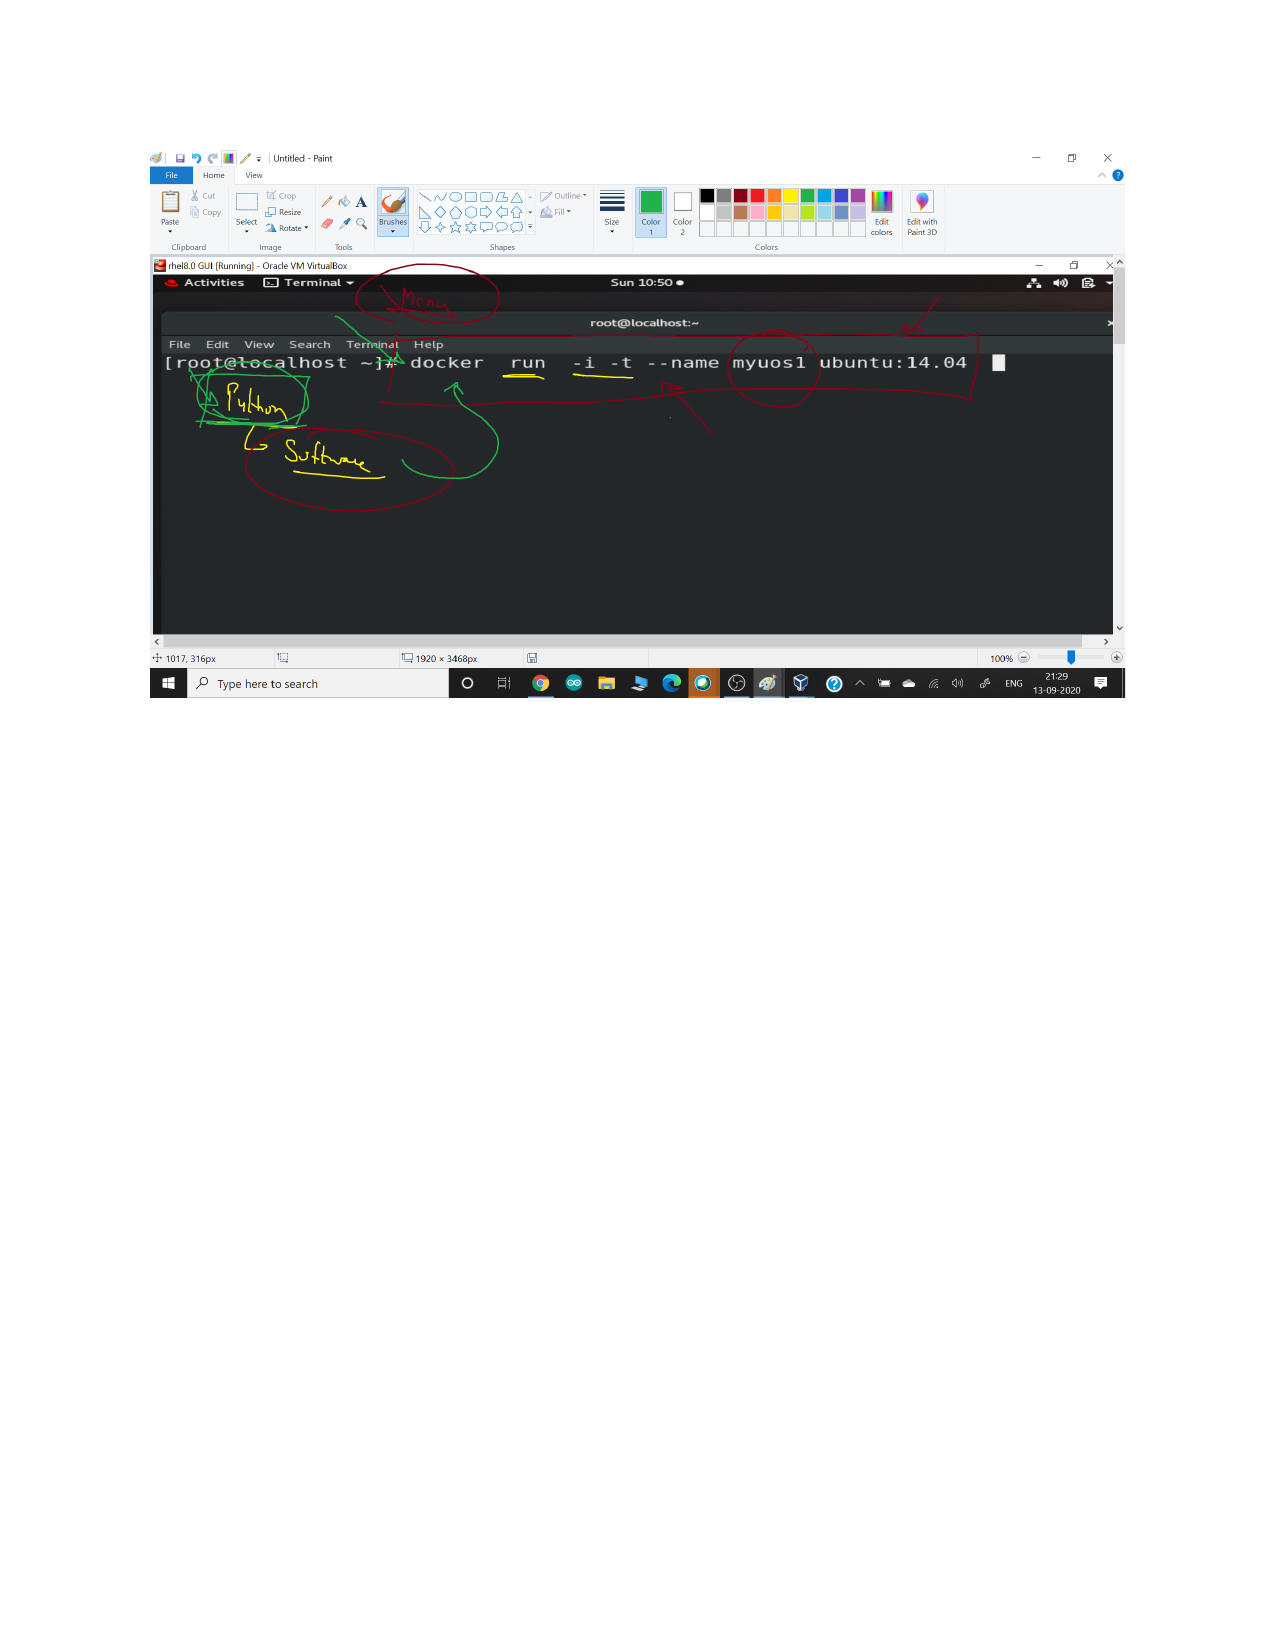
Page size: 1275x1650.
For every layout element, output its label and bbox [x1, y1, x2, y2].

picture [150, 150, 1125, 698]
